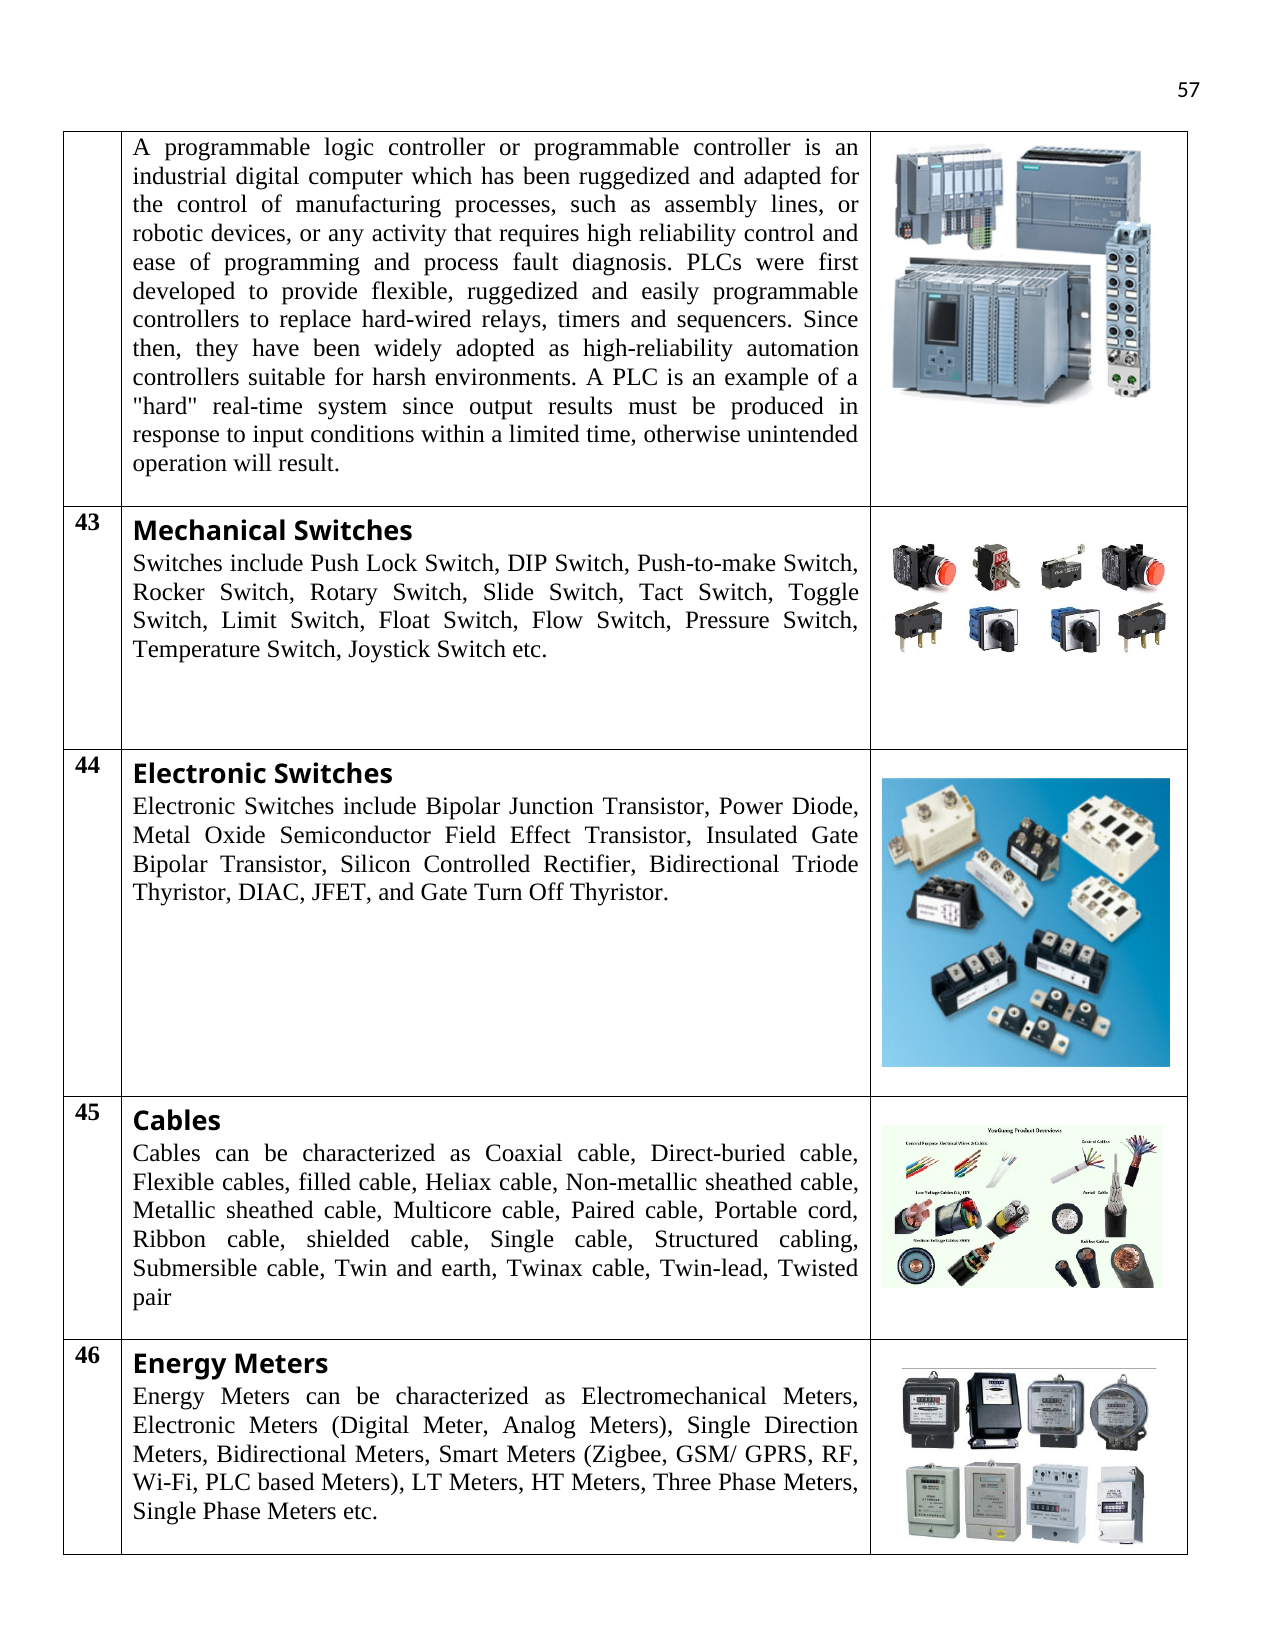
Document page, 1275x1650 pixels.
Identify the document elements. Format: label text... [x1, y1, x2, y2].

table_cell 45 [64, 1097, 121, 1339]
table_cell Mechanical Switches Switches include Push Lock Switch, DIP Switch, Push-to-make Switch, Rocker Switch, Rotary Switch, Slide Switch, Tact Switch, Toggle Switch, Limit Switch, Float Switch, Flow Switch, Pressure Switch, Temperature Switch, Joystick Switch etc. [122, 507, 870, 749]
picture [881, 535, 1172, 662]
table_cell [122, 132, 870, 506]
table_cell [122, 1340, 870, 1554]
table_cell [871, 1097, 1187, 1339]
table_cell Cables Cables can be characterized as Coaxial cable, Direct-buried cable, Flexible cables, filled cable, Heliax cable, Non-metallic sheathed cable, Metallic sheathed cable, Multicore cable, Paired cable, Portable cord, Ribbon cable, shielded cable, Single cable, Structured cabling, Submersible cable, Twin and earth, Twinax cable, Twin-lead, Twisted pair [122, 1097, 870, 1339]
table_cell [871, 1340, 1187, 1554]
table_cell Electronic Switches Electronic Switches include Bipolar Junction Transistor, Power Diode, Metal Oxide Semiconductor Field Effect Transistor, Insulated Gate Bipolar Transistor, Silicon Controlled Rectifier, Bidirectional Triode Thyristor, DIAC, JFET, and Gate Turn Off Thyristor. [122, 750, 870, 1096]
table_cell [871, 750, 1187, 1096]
table_cell 44 [64, 750, 121, 1096]
picture [881, 132, 1164, 414]
table_cell [871, 132, 1187, 506]
table_cell 43 [64, 507, 121, 749]
table_cell 46 [64, 1340, 121, 1554]
table_cell 42 [64, 132, 121, 506]
picture [901, 1368, 1157, 1551]
picture [881, 778, 1170, 1067]
table_cell [871, 507, 1187, 749]
picture [881, 1125, 1163, 1288]
